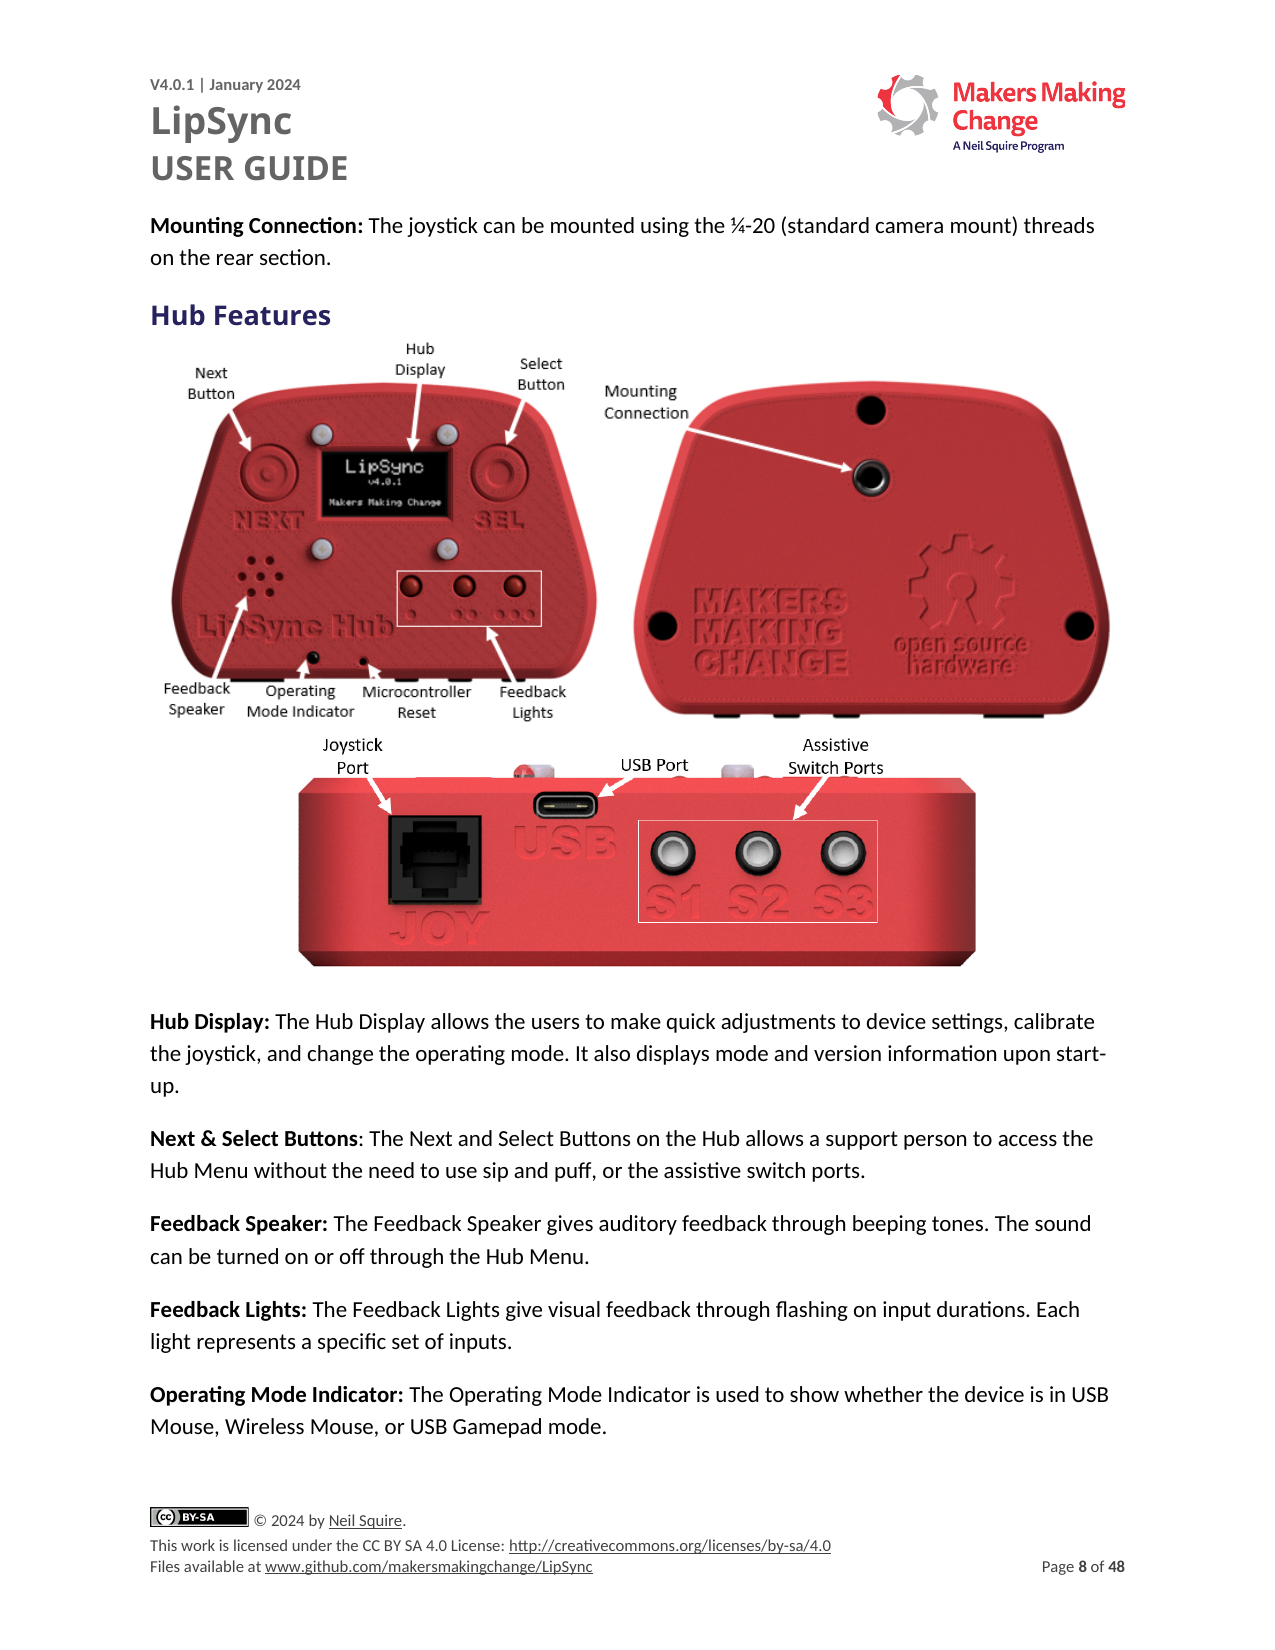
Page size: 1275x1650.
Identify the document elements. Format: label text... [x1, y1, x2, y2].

text Feedback Speaker: The Feedback Speaker gives auditory feedback through beeping tones. The sound can be turned on or off through the Hub Menu. [150, 1209, 1125, 1270]
picture [150, 1507, 249, 1527]
picture [877, 75, 1125, 153]
text Mounting Connection: The joystick can be mounted using the ¼-20 (standard camera mount) threads on the rear section. [150, 211, 1125, 271]
picture [158, 338, 1117, 726]
text Next & Select Buttons: The Next and Select Buttons on the Hub allows a support person to access the Hub Menu without the need to use sip and puff, or the assistive switch ports. [150, 1124, 1125, 1184]
picture [289, 730, 986, 982]
text Operating Mode Indicator: The Operating Mode Indicator is used to show whether the device is in USB Mouse, Wireless Mouse, or USB Gamepad mode. [150, 1380, 1125, 1440]
subtitle Hub Features [150, 296, 1125, 333]
text Hub Display: The Hub Display allows the users to make quick adjustments to device settings, calibrate the joystick, and change the operating mode. It also displays mode and version information upon start-up. [150, 1007, 1125, 1099]
text Feedback Lights: The Feedback Lights give visual feedback through flashing on input durations. Each light represents a specific set of inputs. [150, 1295, 1125, 1355]
